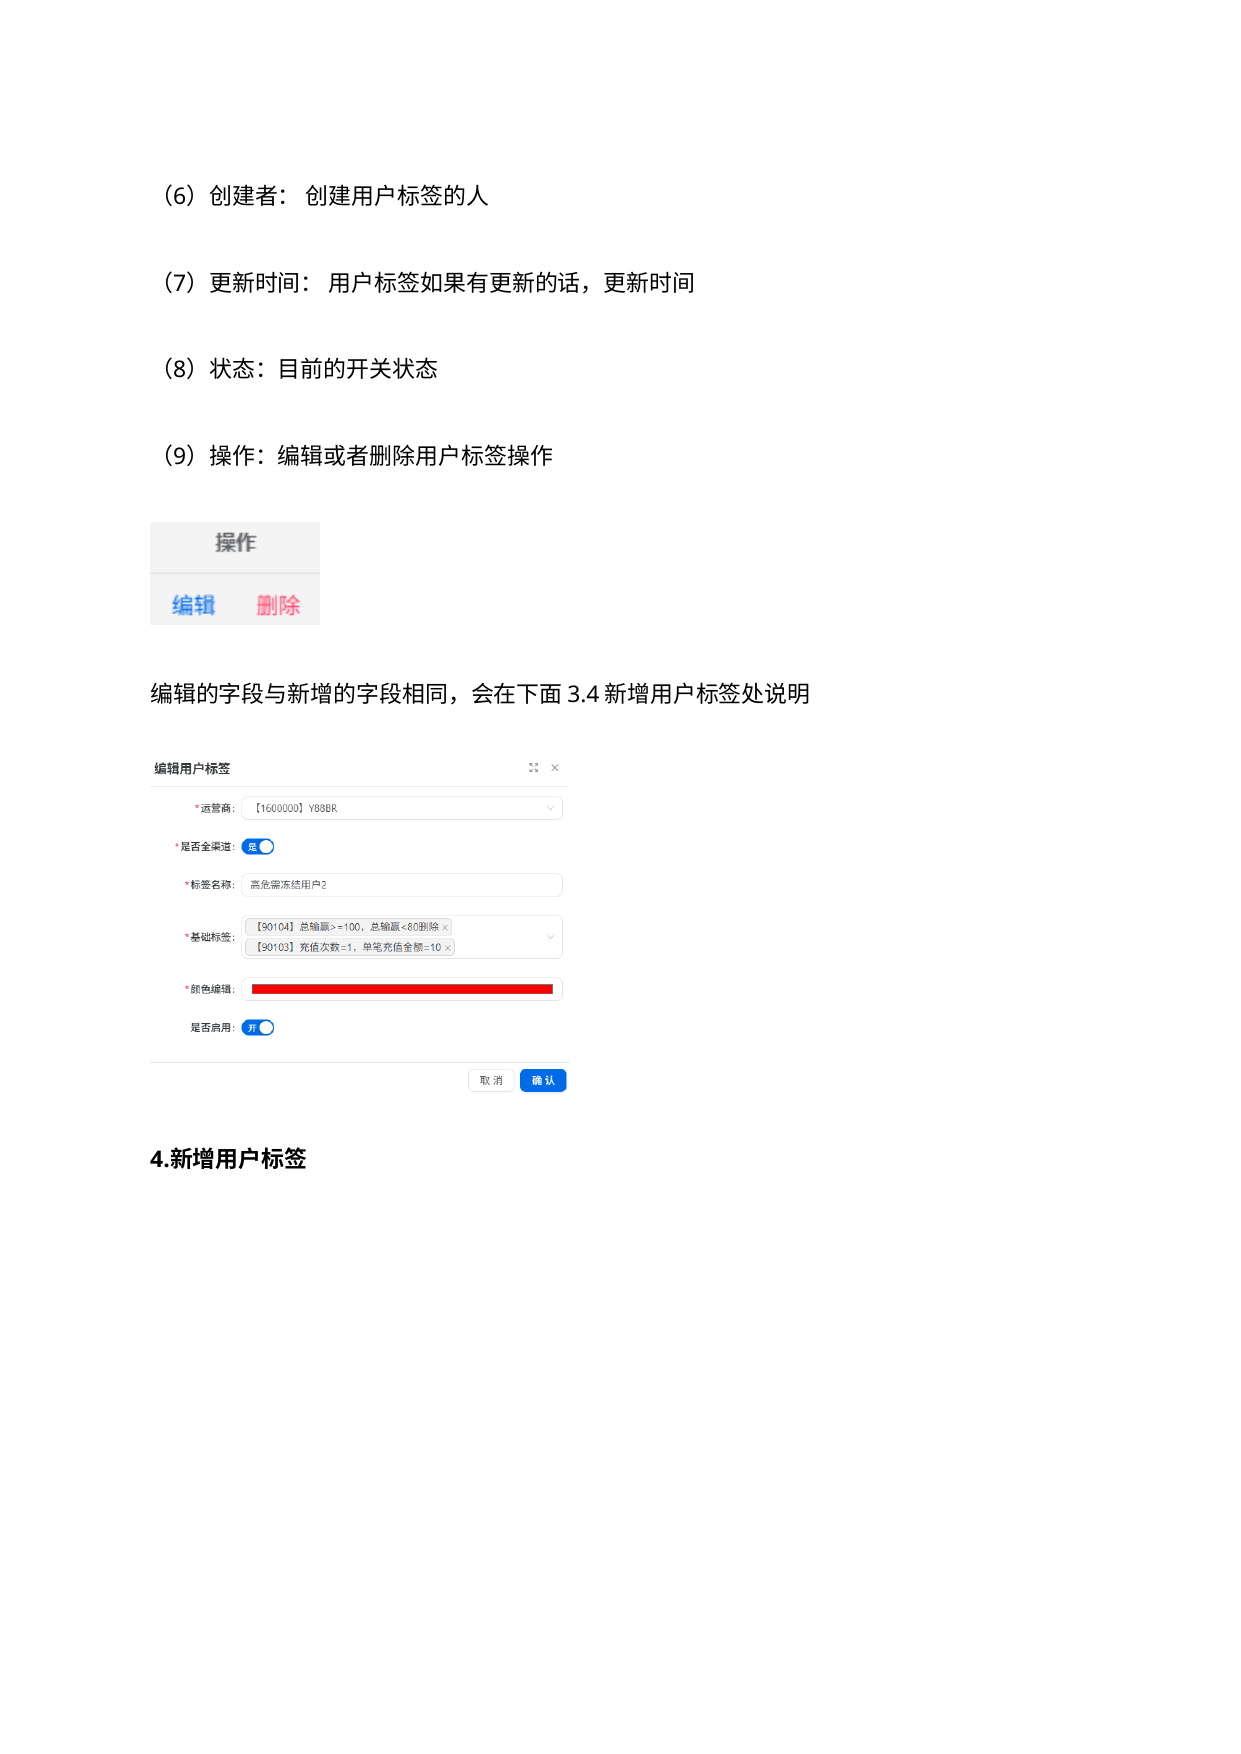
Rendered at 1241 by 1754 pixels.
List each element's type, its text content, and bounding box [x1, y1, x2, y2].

picture [150, 755, 569, 1096]
text 4.新增用户标签 [150, 1126, 1090, 1191]
text （6）创建者： 创建用户标签的人 [150, 162, 1090, 227]
text （9）操作：编辑或者删除用户标签操作 [150, 422, 1090, 487]
picture [150, 522, 321, 625]
text （7）更新时间： 用户标签如果有更新的话，更新时间 [150, 249, 1090, 314]
text （8）状态：目前的开关状态 [150, 335, 1090, 400]
text 编辑的字段与新增的字段相同，会在下面3.4新增用户标签处说明 [150, 660, 1090, 725]
